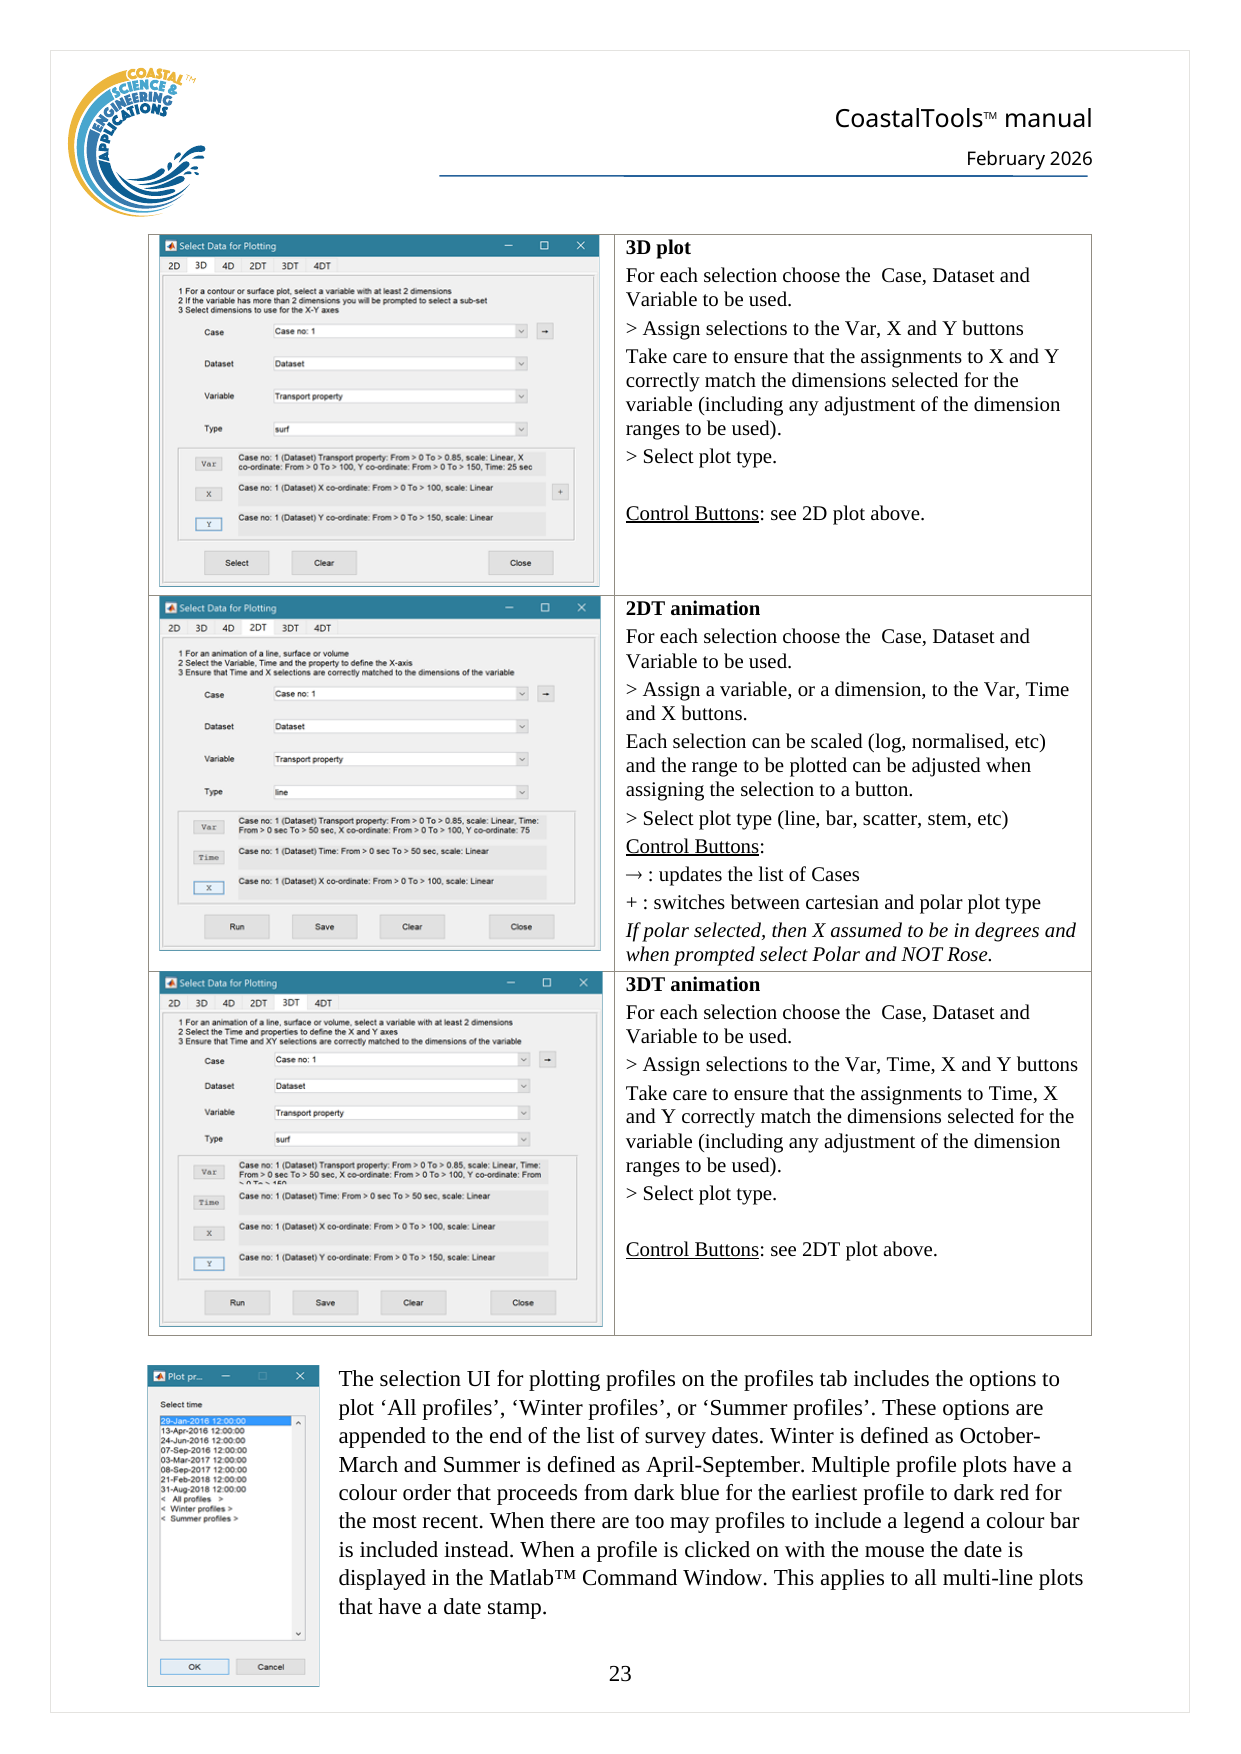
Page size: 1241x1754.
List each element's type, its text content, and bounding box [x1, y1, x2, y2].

table_cell [149, 235, 614, 595]
text The selection UI for plotting profiles on the profiles tab includes the options to plot ‘All profiles’, ‘Winter profiles’, or ‘Summer profiles’. These options are appended to the end of the list of survey dates. Winter is defined as October-March and Summer is defined as April-September. Multiple profile plots have a colour order that proceeds from dark blue for the earliest profile to dark red for the most recent. When there are too may profiles to include a legend a colour bar is included instead. When a profile is clicked on with the mouse the date is displayed in the Matlab™ Command Window. This applies to all multi-line plots that have a date stamp. [320, 1365, 1093, 1619]
table_cell 3D plot For each selection choose the Case, Dataset and Variable to be used. > Assign selections to the Var, X and Y buttons Take care to ensure that the assignments to X and Y correctly match the dimensions selected for the variable (including any adjustment of the dimension ranges to be used). > Select plot type. Control Buttons: see 2D plot above. [615, 235, 1091, 595]
picture [159, 596, 601, 951]
table_cell 2DT animation For each selection choose the Case, Dataset and Variable to be used. > Assign a variable, or a dimension, to the Var, Time and X buttons. Each selection can be scaled (log, normalised, etc) and the range to be plotted can be adjusted when assigning the selection to a button. > Select plot type (line, bar, scatter, stem, etc) Control Buttons: : updates the list of Cases + : switches between cartesian and polar plot type If polar selected, then X assumed to be in degrees and when prompted select Polar and NOT Rose. [615, 596, 1091, 971]
picture [159, 971, 603, 1327]
table_cell 3DT animation For each selection choose the Case, Dataset and Variable to be used. > Assign selections to the Var, Time, X and Y buttons Take care to ensure that the assignments to Time, X and Y correctly match the dimensions selected for the variable (including any adjustment of the dimension ranges to be used). > Select plot type. Control Buttons: see 2DT plot above. [615, 972, 1091, 1335]
table_cell [149, 972, 614, 1335]
table_cell [149, 596, 614, 971]
picture [147, 1365, 320, 1687]
picture [159, 235, 600, 587]
